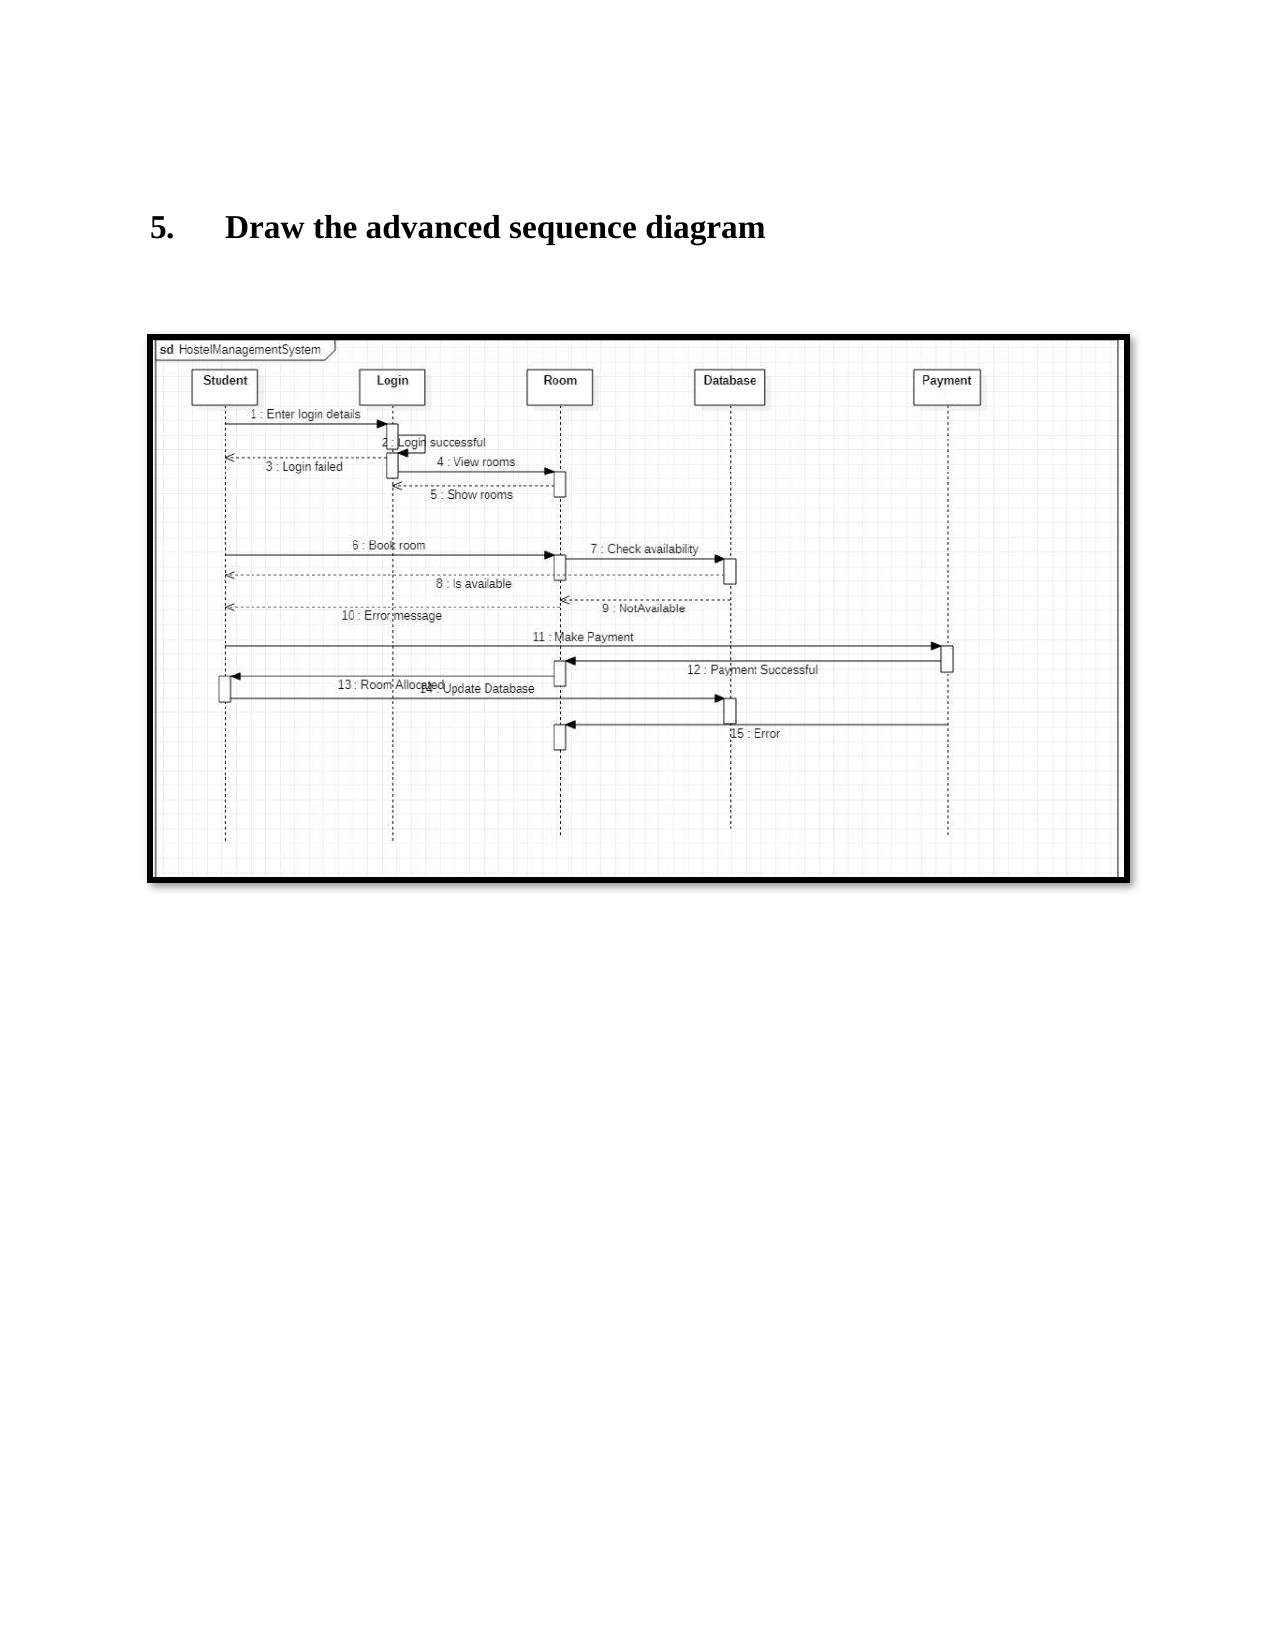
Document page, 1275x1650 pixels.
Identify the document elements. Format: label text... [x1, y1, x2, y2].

list Draw the advanced sequence diagram [150, 208, 1214, 246]
picture [153, 340, 1124, 877]
